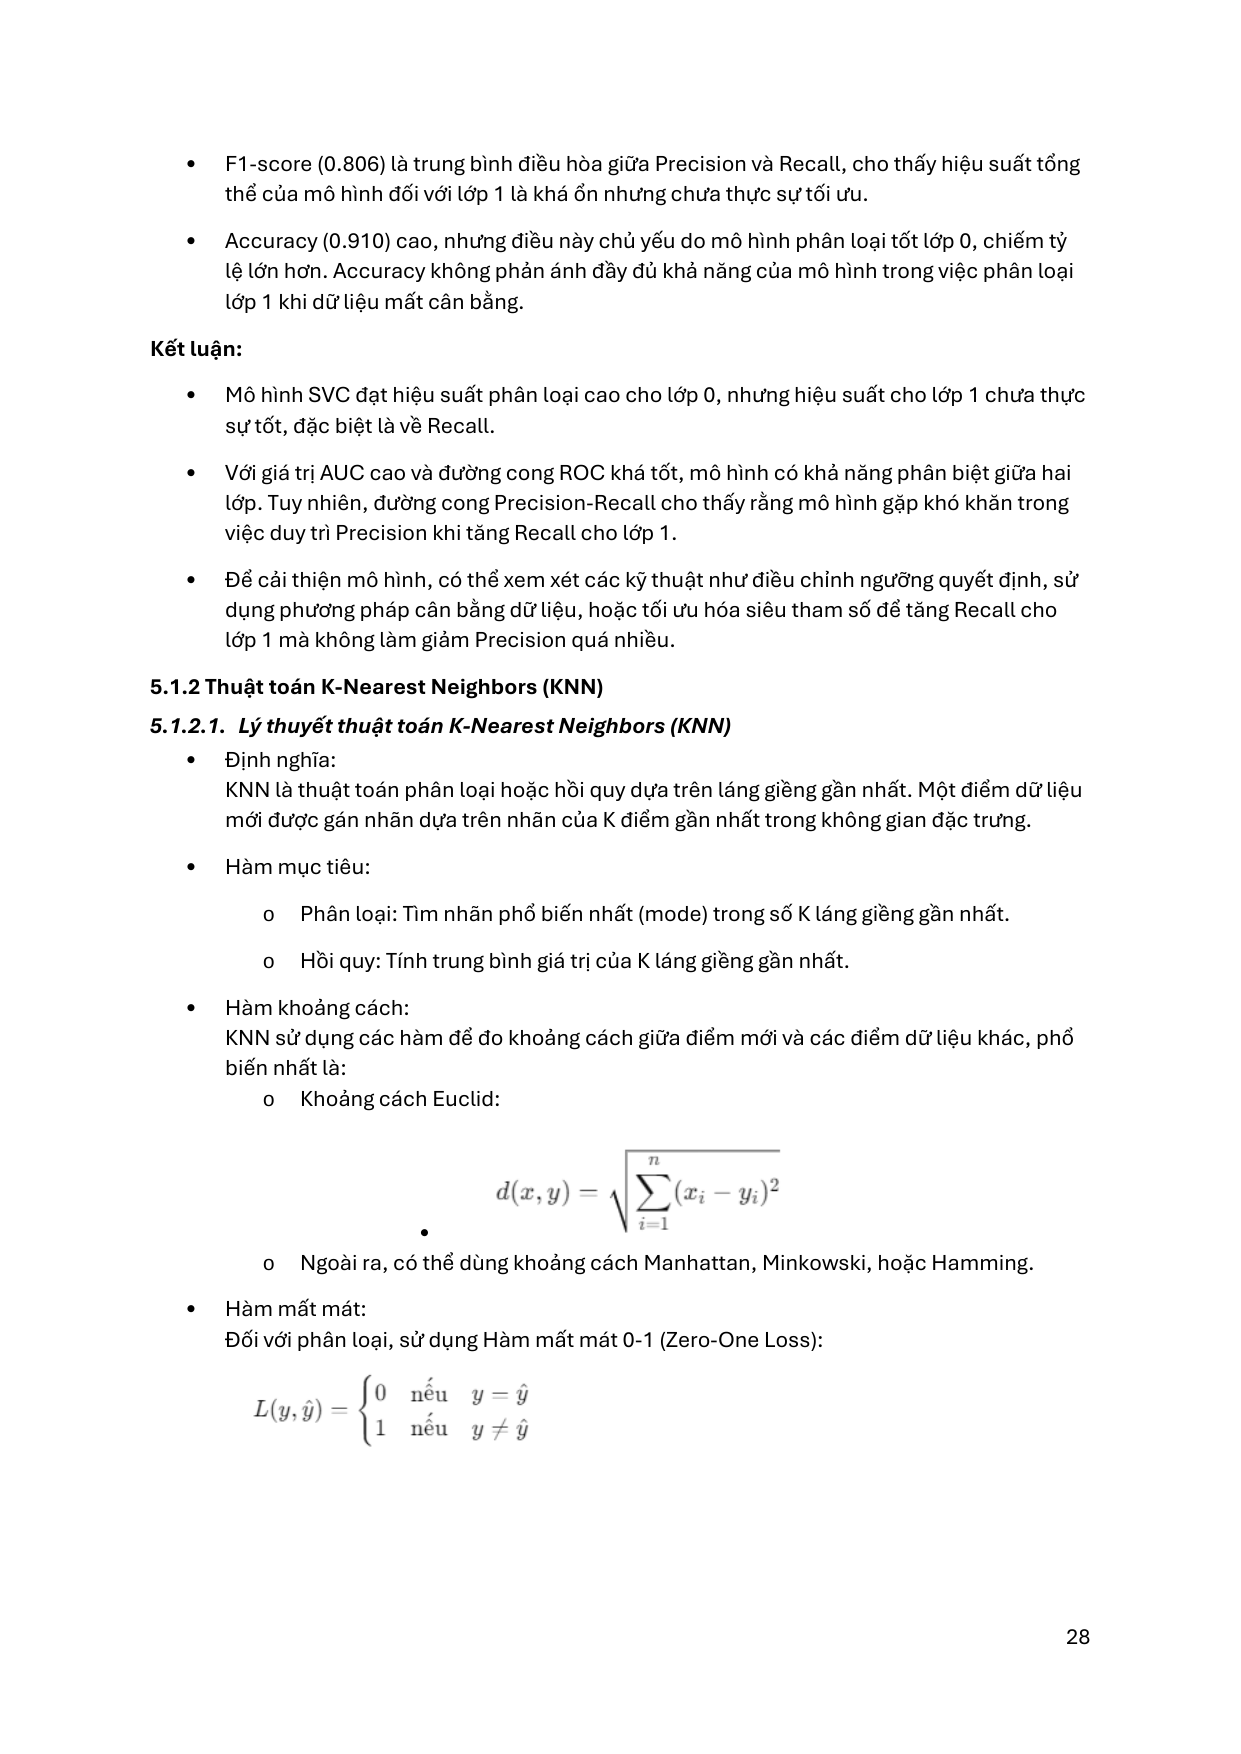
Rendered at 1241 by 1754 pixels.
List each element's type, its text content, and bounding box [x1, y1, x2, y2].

list Ngoài ra, có thể dùng khoảng cách Manhattan, Minkowski, hoặc Hamming. [262, 1248, 1090, 1276]
picture [225, 1355, 561, 1458]
text Kết luận: [150, 334, 1090, 362]
list Khoảng cách Euclid: [262, 1084, 1090, 1112]
list Accuracy (0.910) cao, nhưng điều này chủ yếu do mô hình phân loại tốt lớp 0, chiếm tỷ lệ lớn hơn. Accuracy không phản ánh đầy đủ khả năng của mô hình trong việc phân loại lớp 1 khi dữ liệu mất cân bằng. [187, 227, 1090, 316]
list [187, 1295, 1090, 1457]
list Mô hình SVC đạt hiệu suất phân loại cao cho lớp 0, nhưng hiệu suất cho lớp 1 chưa thực sự tốt, đặc biệt là về Recall. [187, 381, 1090, 439]
list F1-score (0.806) là trung bình điều hòa giữa Precision và Recall, cho thấy hiệu suất tổng thể của mô hình đối với lớp 1 là khá ổn nhưng chưa thực sự tối ưu. [187, 150, 1090, 208]
list Phân loại: Tìm nhãn phổ biến nhất (mode) trong số K láng giềng gần nhất. [262, 900, 1090, 928]
list Định nghĩa: KNN là thuật toán phân loại hoặc hồi quy dựa trên láng giềng gần nhất. Một điểm dữ liệu mới được gán nhãn dựa trên nhãn của K điểm gần nhất trong không gian đặc trưng. [187, 746, 1090, 834]
subtitle 5.1.2.1. Lý thuyết thuật toán K-Nearest Neighbors (KNN) [150, 711, 1090, 739]
list Hàm mục tiêu: [187, 853, 1090, 881]
list Hồi quy: Tính trung bình giá trị của K láng giềng gần nhất. [262, 947, 1090, 975]
list Để cải thiện mô hình, có thể xem xét các kỹ thuật như điều chỉnh ngưỡng quyết định, sử dụng phương pháp cân bằng dữ liệu, hoặc tối ưu hóa siêu tham số để tăng Recall cho lớp 1 mà không làm giảm Precision quá nhiều. [187, 566, 1090, 654]
list Hàm khoảng cách: KNN sử dụng các hàm để đo khoảng cách giữa điểm mới và các điểm dữ liệu khác, phổ biến nhất là: [187, 994, 1090, 1082]
picture [458, 1114, 857, 1241]
list Với giá trị AUC cao và đường cong ROC khá tốt, mô hình có khả năng phân biệt giữa hai lớp. Tuy nhiên, đường cong Precision-Recall cho thấy rằng mô hình gặp khó khăn trong việc duy trì Precision khi tăng Recall cho lớp 1. [187, 458, 1090, 547]
